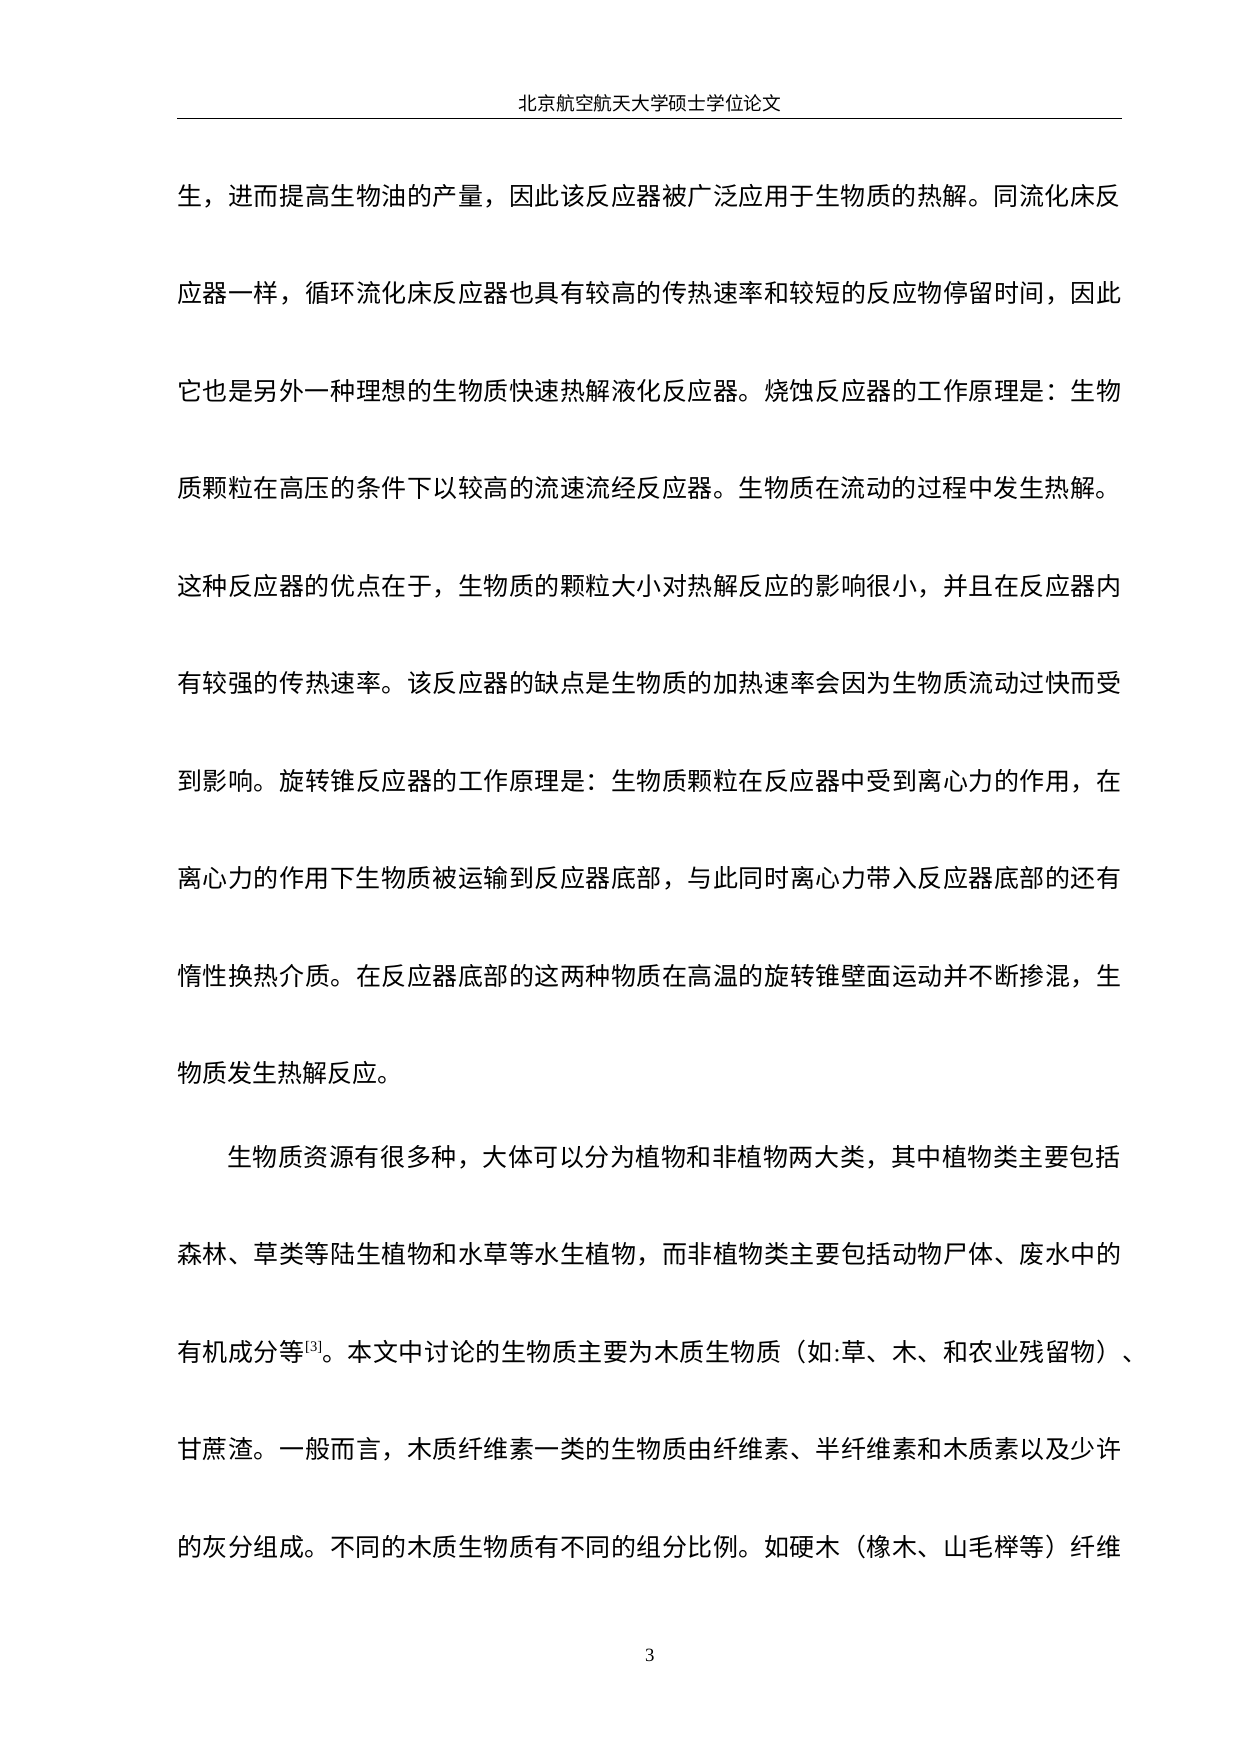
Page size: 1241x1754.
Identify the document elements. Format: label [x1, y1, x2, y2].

text [177, 162, 1122, 1104]
text [177, 1123, 1122, 1578]
